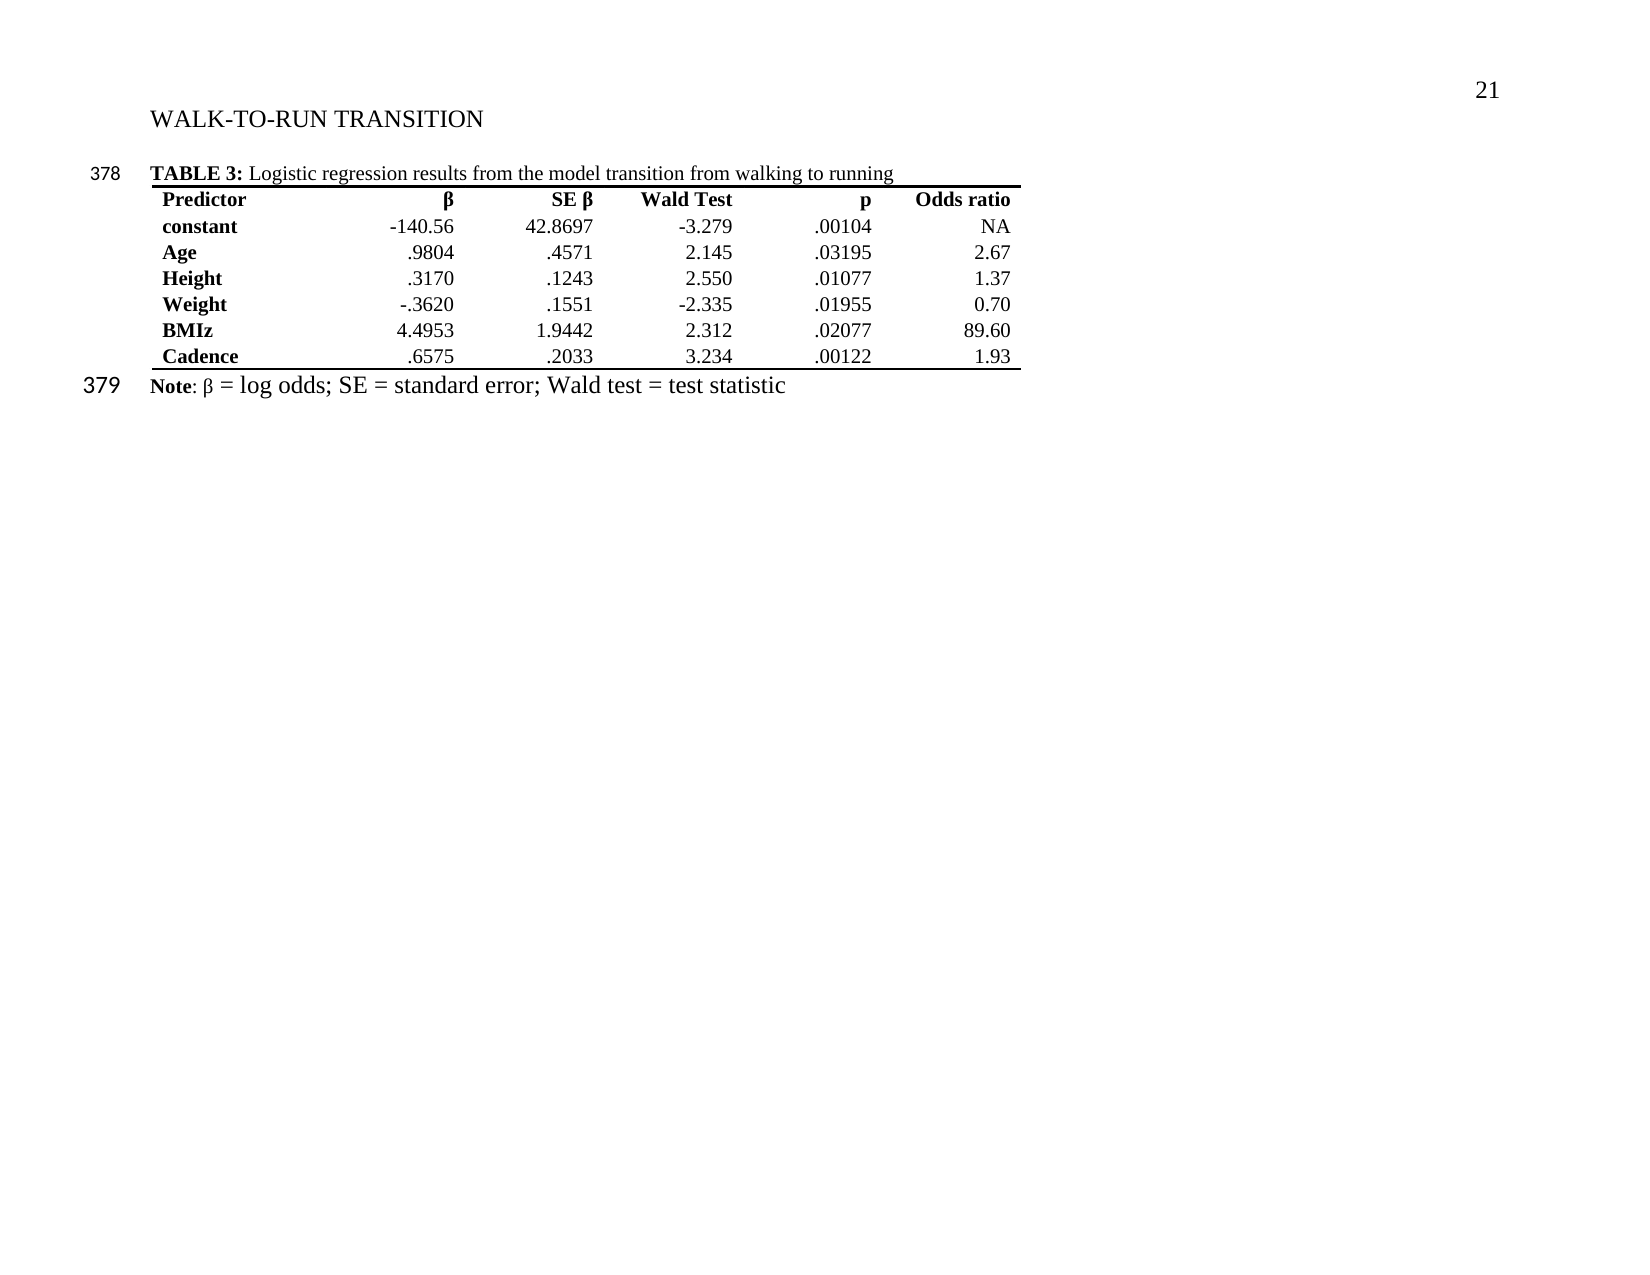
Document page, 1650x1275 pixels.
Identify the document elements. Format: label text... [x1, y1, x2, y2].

table_cell BMIz [152, 318, 325, 342]
table_cell 89.60 [884, 318, 1021, 342]
table_cell .1243 [466, 266, 603, 290]
text TABLE 3: Logistic regression results from the model transition from walking to running [150, 161, 1500, 185]
table_cell 4.4953 [327, 318, 464, 342]
table_cell -140.56 [327, 214, 464, 238]
table_cell constant [152, 214, 325, 238]
table_cell 1.9442 [466, 318, 603, 342]
table_cell 1.93 [884, 344, 1021, 368]
table_cell 3.234 [605, 344, 743, 368]
table_header Wald Test [605, 188, 743, 211]
table_cell Age [152, 240, 325, 264]
table_cell -2.335 [605, 292, 743, 316]
table_cell .01077 [745, 266, 881, 290]
table_cell .00122 [745, 344, 881, 368]
table_cell .1551 [466, 292, 603, 316]
table_cell 2.550 [605, 266, 743, 290]
table_cell Cadence [152, 344, 325, 368]
table_cell .6575 [327, 344, 464, 368]
table_cell -3.279 [605, 214, 743, 238]
table_cell 42.8697 [466, 214, 603, 238]
table_cell 1.37 [884, 266, 1021, 290]
table_header β [327, 188, 464, 211]
table_cell Weight [152, 292, 325, 316]
table_cell .3170 [327, 266, 464, 290]
table_cell NA [884, 214, 1021, 238]
table_header SE β [466, 188, 603, 211]
table_cell 0.70 [884, 292, 1021, 316]
table_cell 2.312 [605, 318, 743, 342]
table_cell .01955 [745, 292, 881, 316]
table_header p [745, 188, 881, 211]
table_cell .2033 [466, 344, 603, 368]
table_cell .9804 [327, 240, 464, 264]
table_cell .4571 [466, 240, 603, 264]
table_cell -.3620 [327, 292, 464, 316]
table_cell .02077 [745, 318, 881, 342]
table_header Predictor [152, 188, 325, 211]
table_cell Height [152, 266, 325, 290]
table_cell 2.145 [605, 240, 743, 264]
table_cell .03195 [745, 240, 881, 264]
table_header Odds ratio [884, 188, 1021, 211]
table_cell .00104 [745, 214, 881, 238]
text Note: β = log odds; SE = standard error; Wald test = test statistic [150, 370, 1500, 399]
table_cell 2.67 [884, 240, 1021, 264]
